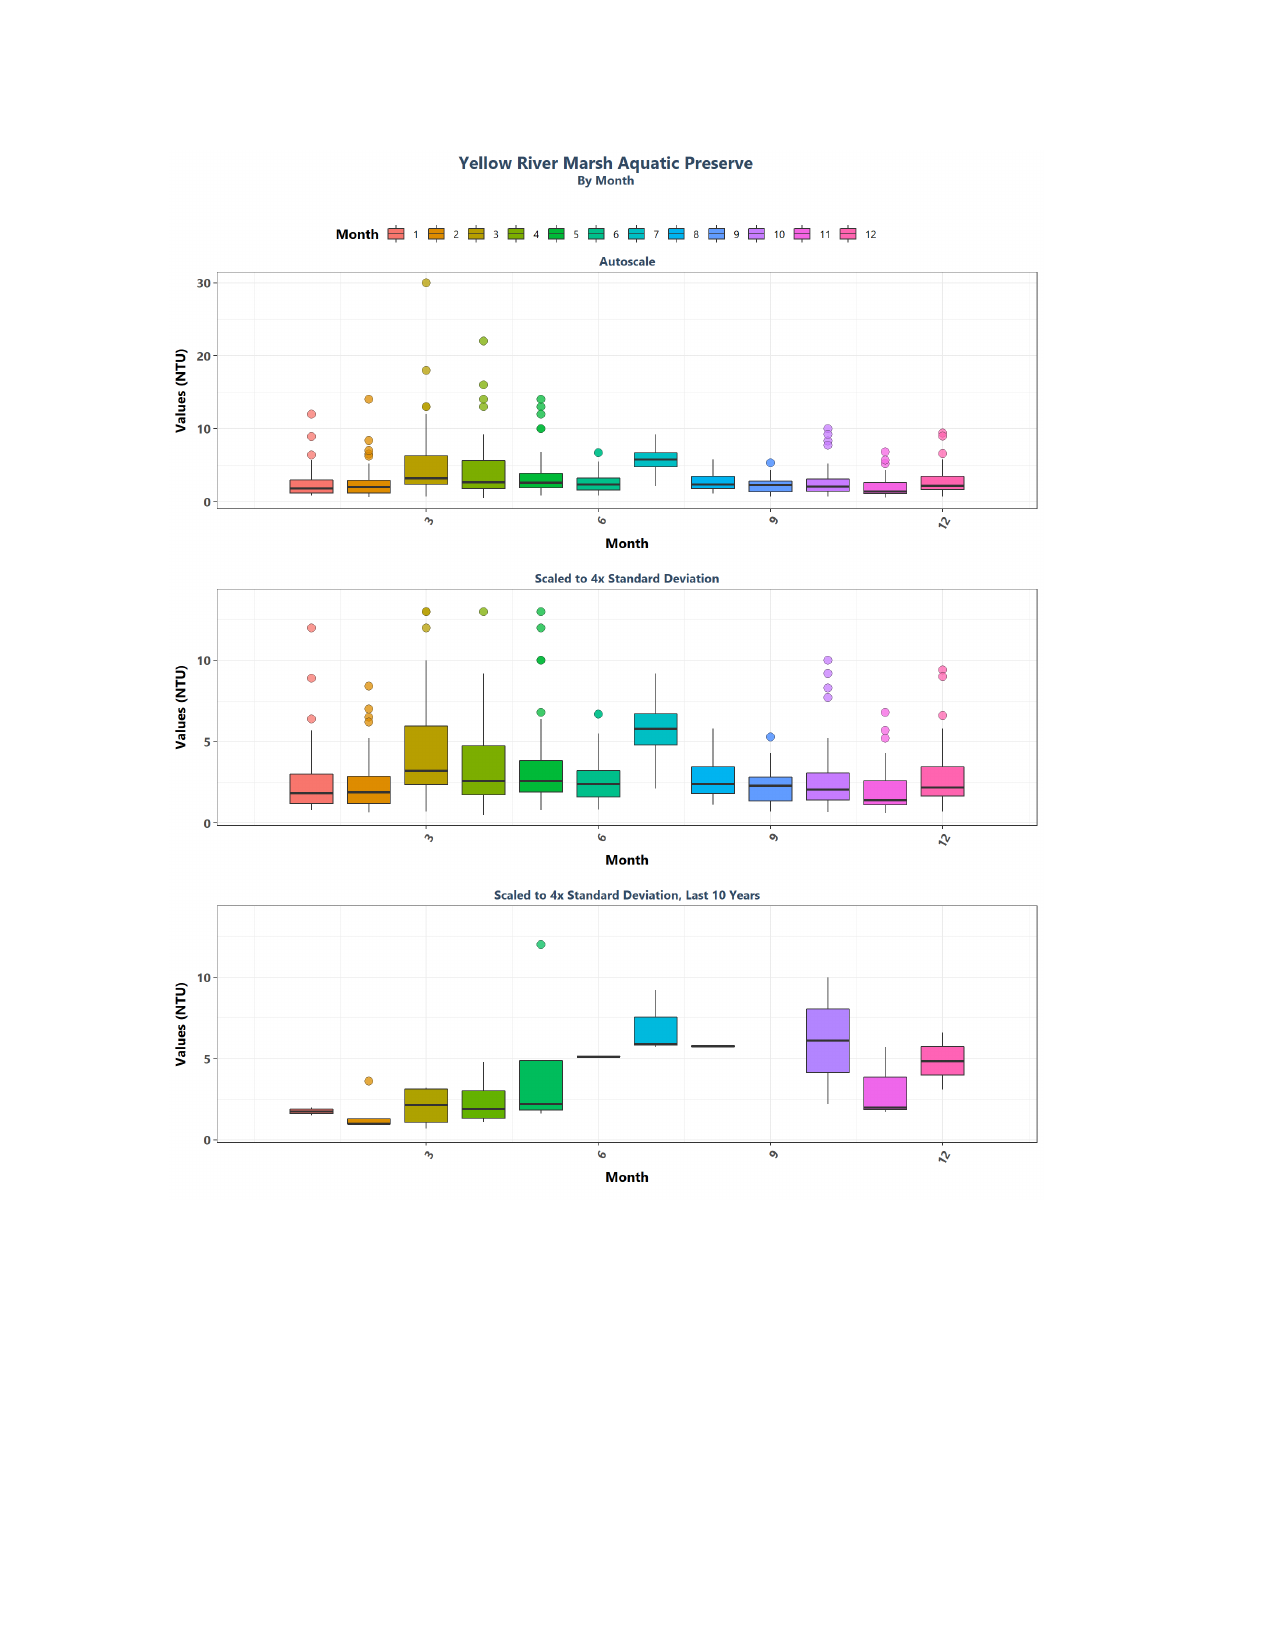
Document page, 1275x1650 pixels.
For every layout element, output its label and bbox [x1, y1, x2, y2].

picture [168, 150, 1044, 1200]
